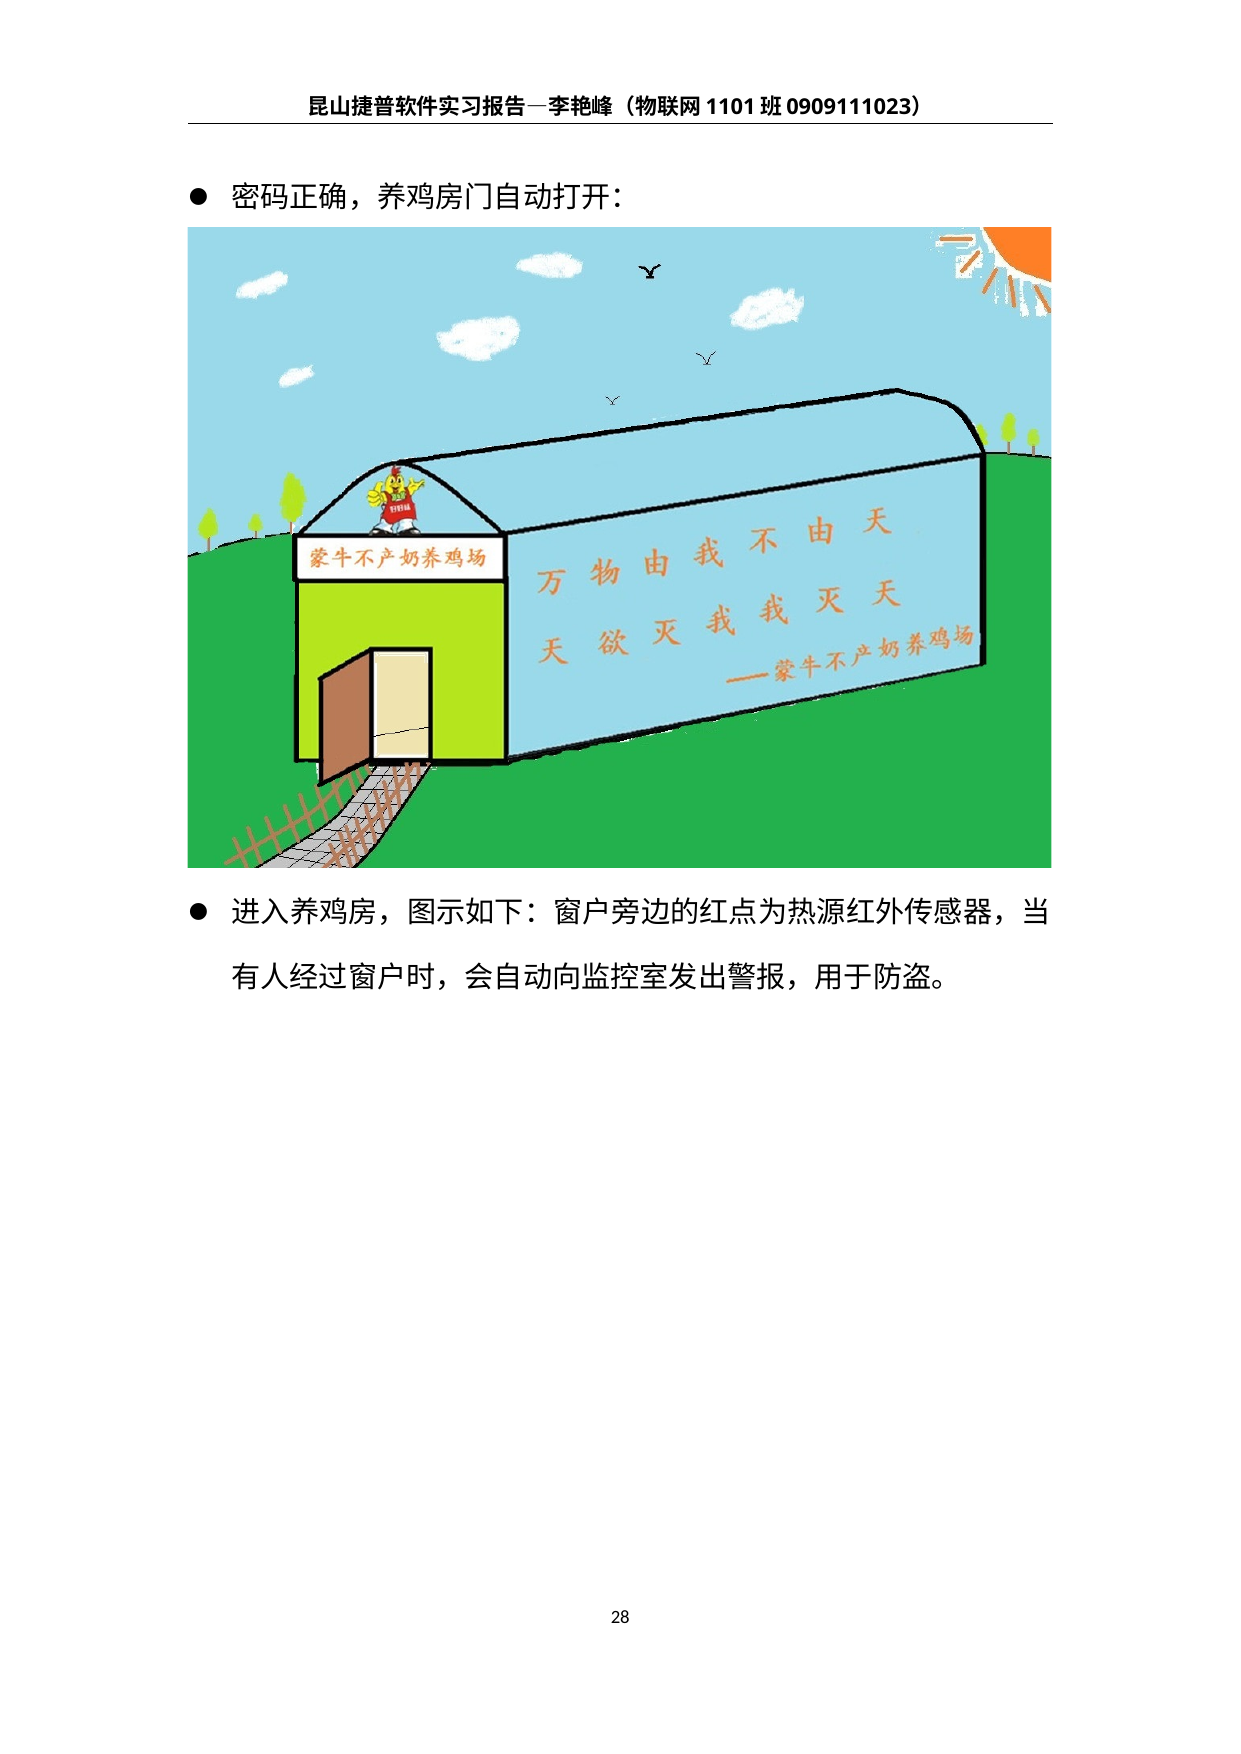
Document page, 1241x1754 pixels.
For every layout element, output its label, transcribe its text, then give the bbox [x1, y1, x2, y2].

list 进入养鸡房，图示如下：窗户旁边的红点为热源红外传感器，当有人经过窗户时，会自动向监控室发出警报，用于防盗。 [187, 877, 1053, 1007]
list 密码正确，养鸡房门自动打开： [187, 162, 1053, 227]
picture [187, 227, 1052, 868]
